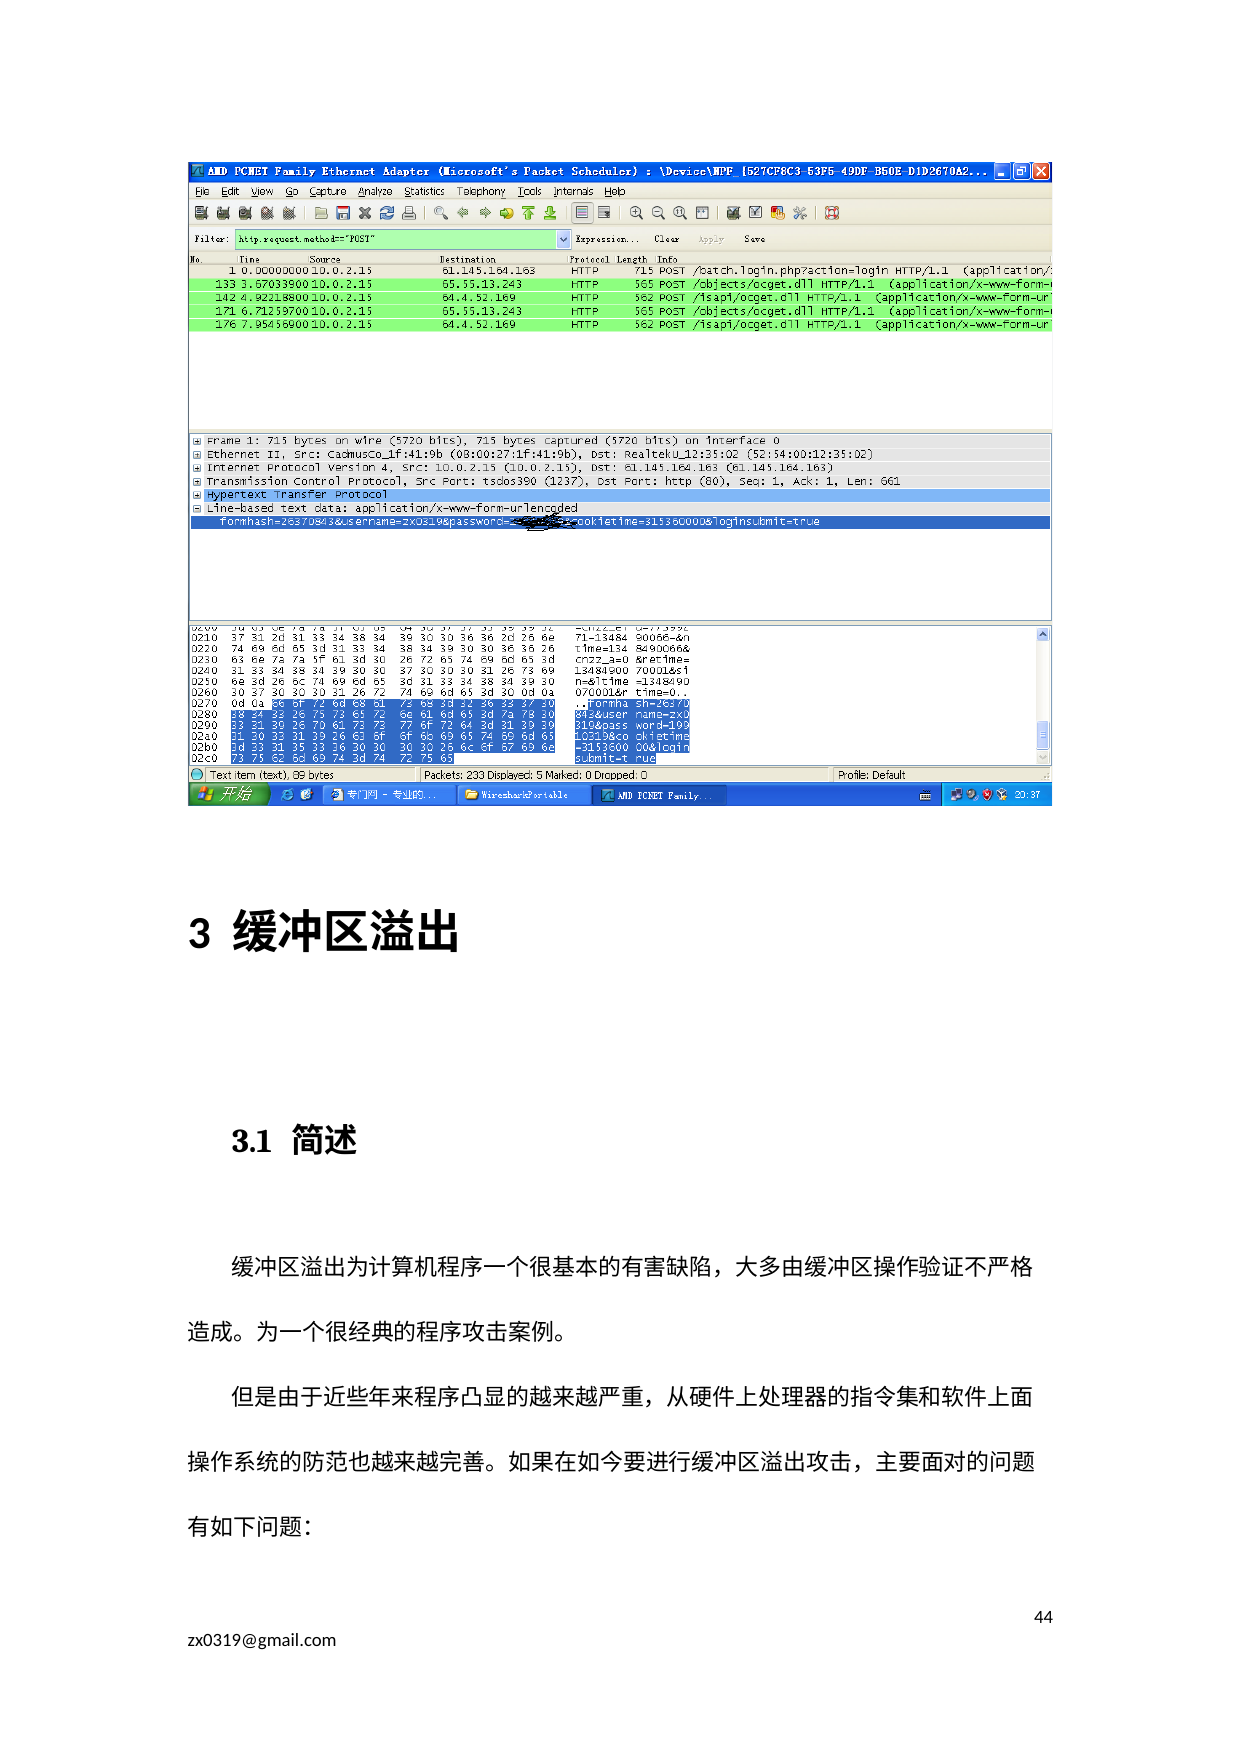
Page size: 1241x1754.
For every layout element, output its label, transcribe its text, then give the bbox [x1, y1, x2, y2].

subtitle 简述 [232, 1105, 1053, 1170]
text 但是由于近些年来程序凸显的越来越严重，从硬件上处理器的指令集和软件上面操作系统的防范也越来越完善。如果在如今要进行缓冲区溢出攻击，主要面对的问题有如下问题： [187, 1362, 1053, 1557]
picture [187, 162, 1053, 806]
subtitle 缓冲区溢出 [187, 880, 1053, 977]
text 缓冲区溢出为计算机程序一个很基本的有害缺陷，大多由缓冲区操作验证不严格造成。为一个很经典的程序攻击案例。 [187, 1232, 1053, 1362]
